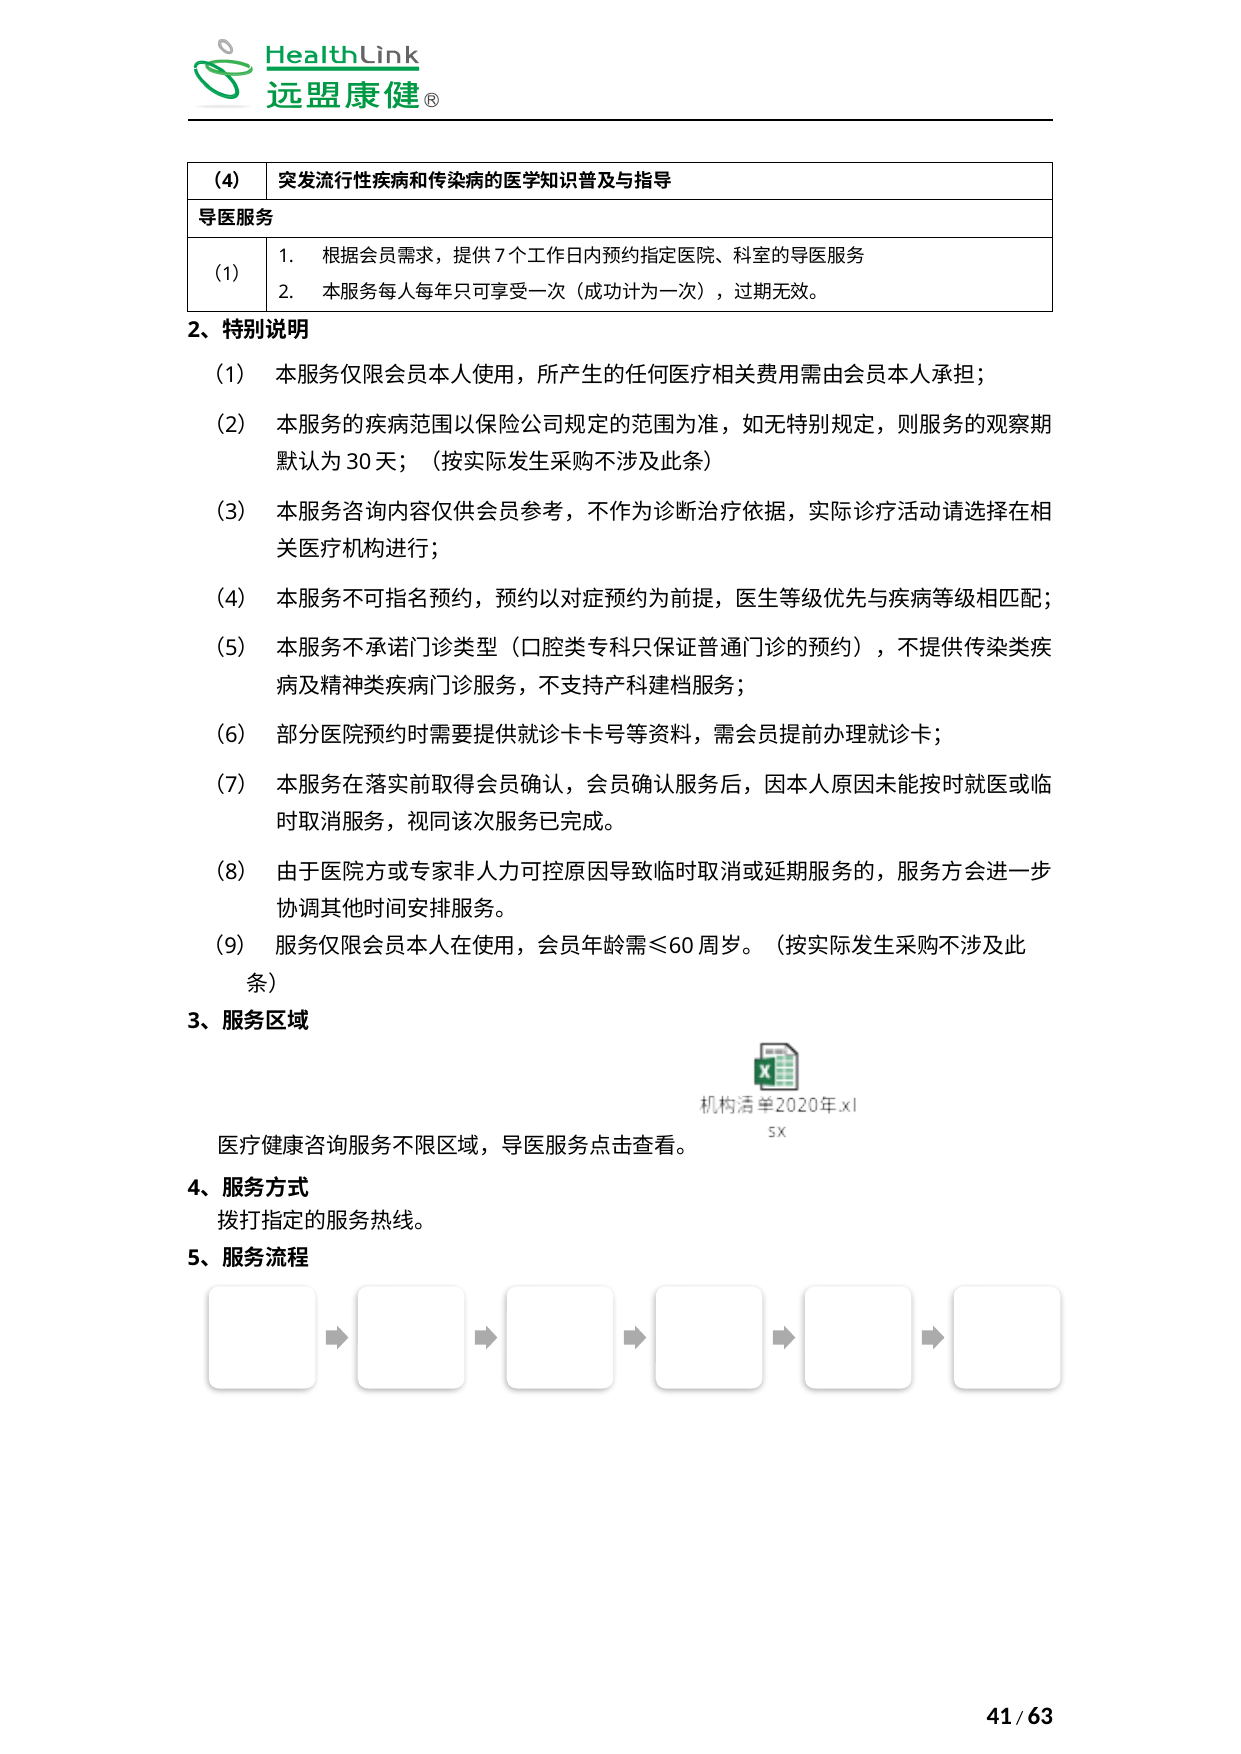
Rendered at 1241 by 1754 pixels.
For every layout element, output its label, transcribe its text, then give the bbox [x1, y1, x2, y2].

table_cell （4） [188, 163, 266, 199]
list 本服务不可指名预约，预约以对症预约为前提，医生等级优先与疾病等级相匹配； [203, 580, 1053, 613]
table_cell 突发流行性疾病和传染病的医学知识普及与指导 [267, 163, 1052, 199]
list 由于医院方或专家非人力可控原因导致临时取消或延期服务的，服务方会进一步协调其他时间安排服务。 [203, 854, 1053, 923]
table_cell （1） [188, 238, 266, 311]
list 本服务仅限会员本人使用，所产生的任何医疗相关费用需由会员本人承担； [202, 357, 1053, 389]
list 本服务在落实前取得会员确认，会员确认服务后，因本人原因未能按时就医或临时取消服务，视同该次服务已完成。 [203, 767, 1053, 836]
picture [187, 29, 447, 118]
text 3、服务区域 [187, 1003, 1053, 1035]
text 2、特别说明 [187, 312, 1053, 344]
list 服务仅限会员本人在使用，会员年龄需≤60周岁。（按实际发生采购不涉及此条） [202, 928, 1053, 998]
list 部分医院预约时需要提供就诊卡卡号等资料，需会员提前办理就诊卡； [203, 717, 1053, 749]
text 5、服务流程 [187, 1239, 1053, 1272]
text 拨打指定的服务热线。 [217, 1202, 1053, 1235]
text 医疗健康咨询服务不限区域，导医服务点击查看。 [217, 1035, 1053, 1165]
table_cell 导医服务 [188, 200, 1052, 237]
list 本服务咨询内容仅供会员参考，不作为诊断治疗依据，实际诊疗活动请选择在相关医疗机构进行； [203, 493, 1053, 563]
table_cell 根据会员需求，提供7个工作日内预约指定医院、科室的导医服务 本服务每人每年只可享受一次（成功计为一次），过期无效。 [267, 238, 1052, 311]
list 本服务不承诺门诊类型（口腔类专科只保证普通门诊的预约），不提供传染类疾病及精神类疾病门诊服务，不支持产科建档服务； [203, 630, 1053, 700]
list 本服务的疾病范围以保险公司规定的范围为准，如无特别规定，则服务的观察期默认为30天；（按实际发生采购不涉及此条） [203, 406, 1053, 476]
text 4、服务方式 [187, 1170, 1053, 1202]
